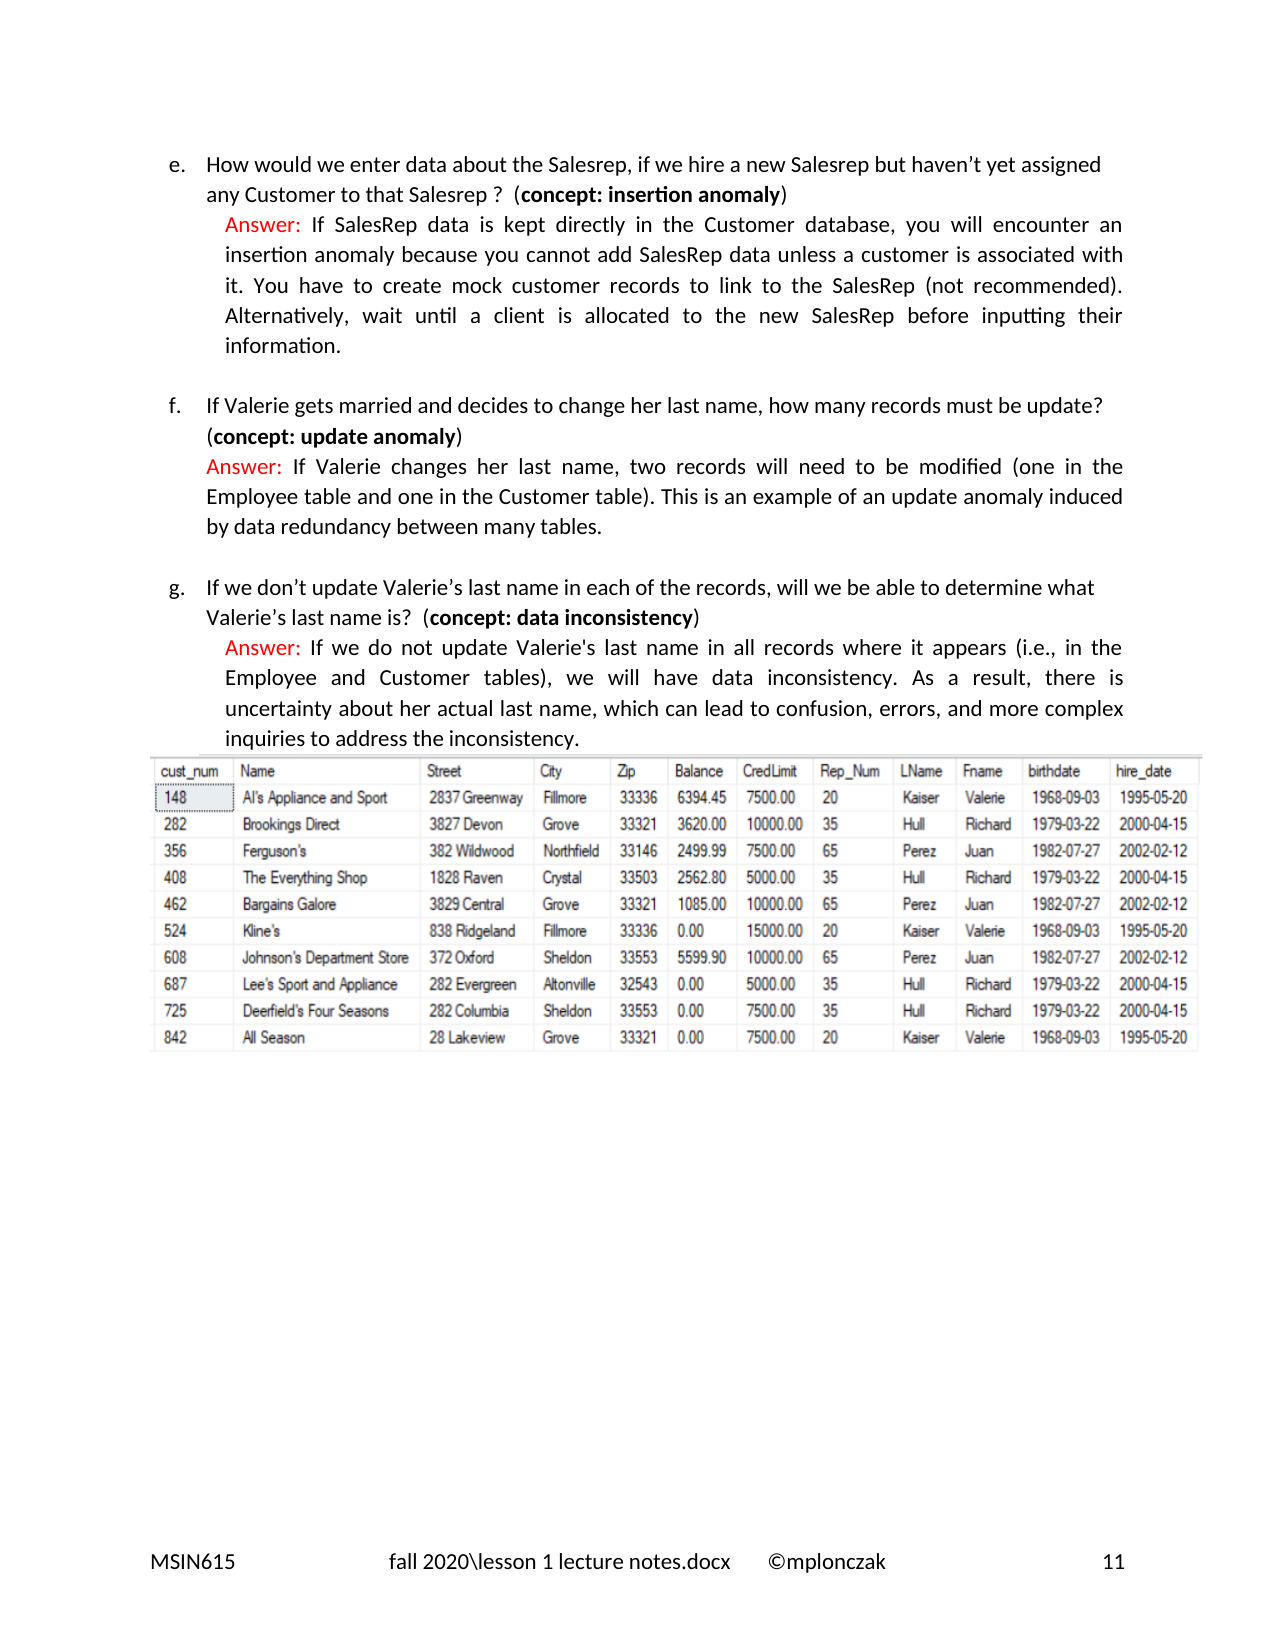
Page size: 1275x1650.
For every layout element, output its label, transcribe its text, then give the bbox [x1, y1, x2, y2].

list If Valerie gets married and decides to change her last name, how many records must be update? (concept: update anomaly) [169, 392, 1125, 450]
list Answer: If Valerie changes her last name, two records will need to be modified (one in the Employee table and one in the Customer table). This is an example of an update anomaly induced by data redundancy between many tables. [206, 452, 1125, 541]
list How would we enter data about the Salesrep, if we hire a new Salesrep but haven’t yet assigned any Customer to that Salesrep ? (concept: insertion anomaly) [169, 150, 1125, 208]
list Answer: If we do not update Valerie's last name in all records where it appears (i.e., in the Employee and Customer tables), we will have data inconsistency. As a result, there is uncertainty about her actual last name, which can lead to confusion, errors, and more complex inquiries to address the inconsistency. [225, 633, 1125, 752]
list If we don’t update Valerie’s last name in each of the records, will we be able to determine what Valerie’s last name is? (concept: data inconsistency) [169, 573, 1125, 631]
picture [150, 754, 1203, 1056]
list Answer: If SalesRep data is kept directly in the Customer database, you will encounter an insertion anomaly because you cannot add SalesRep data unless a customer is associated with it. You have to create mock customer records to link to the SalesRep (not recommended). Alternatively, wait until a client is allocated to the new SalesRep before inputting their information. [225, 210, 1125, 359]
